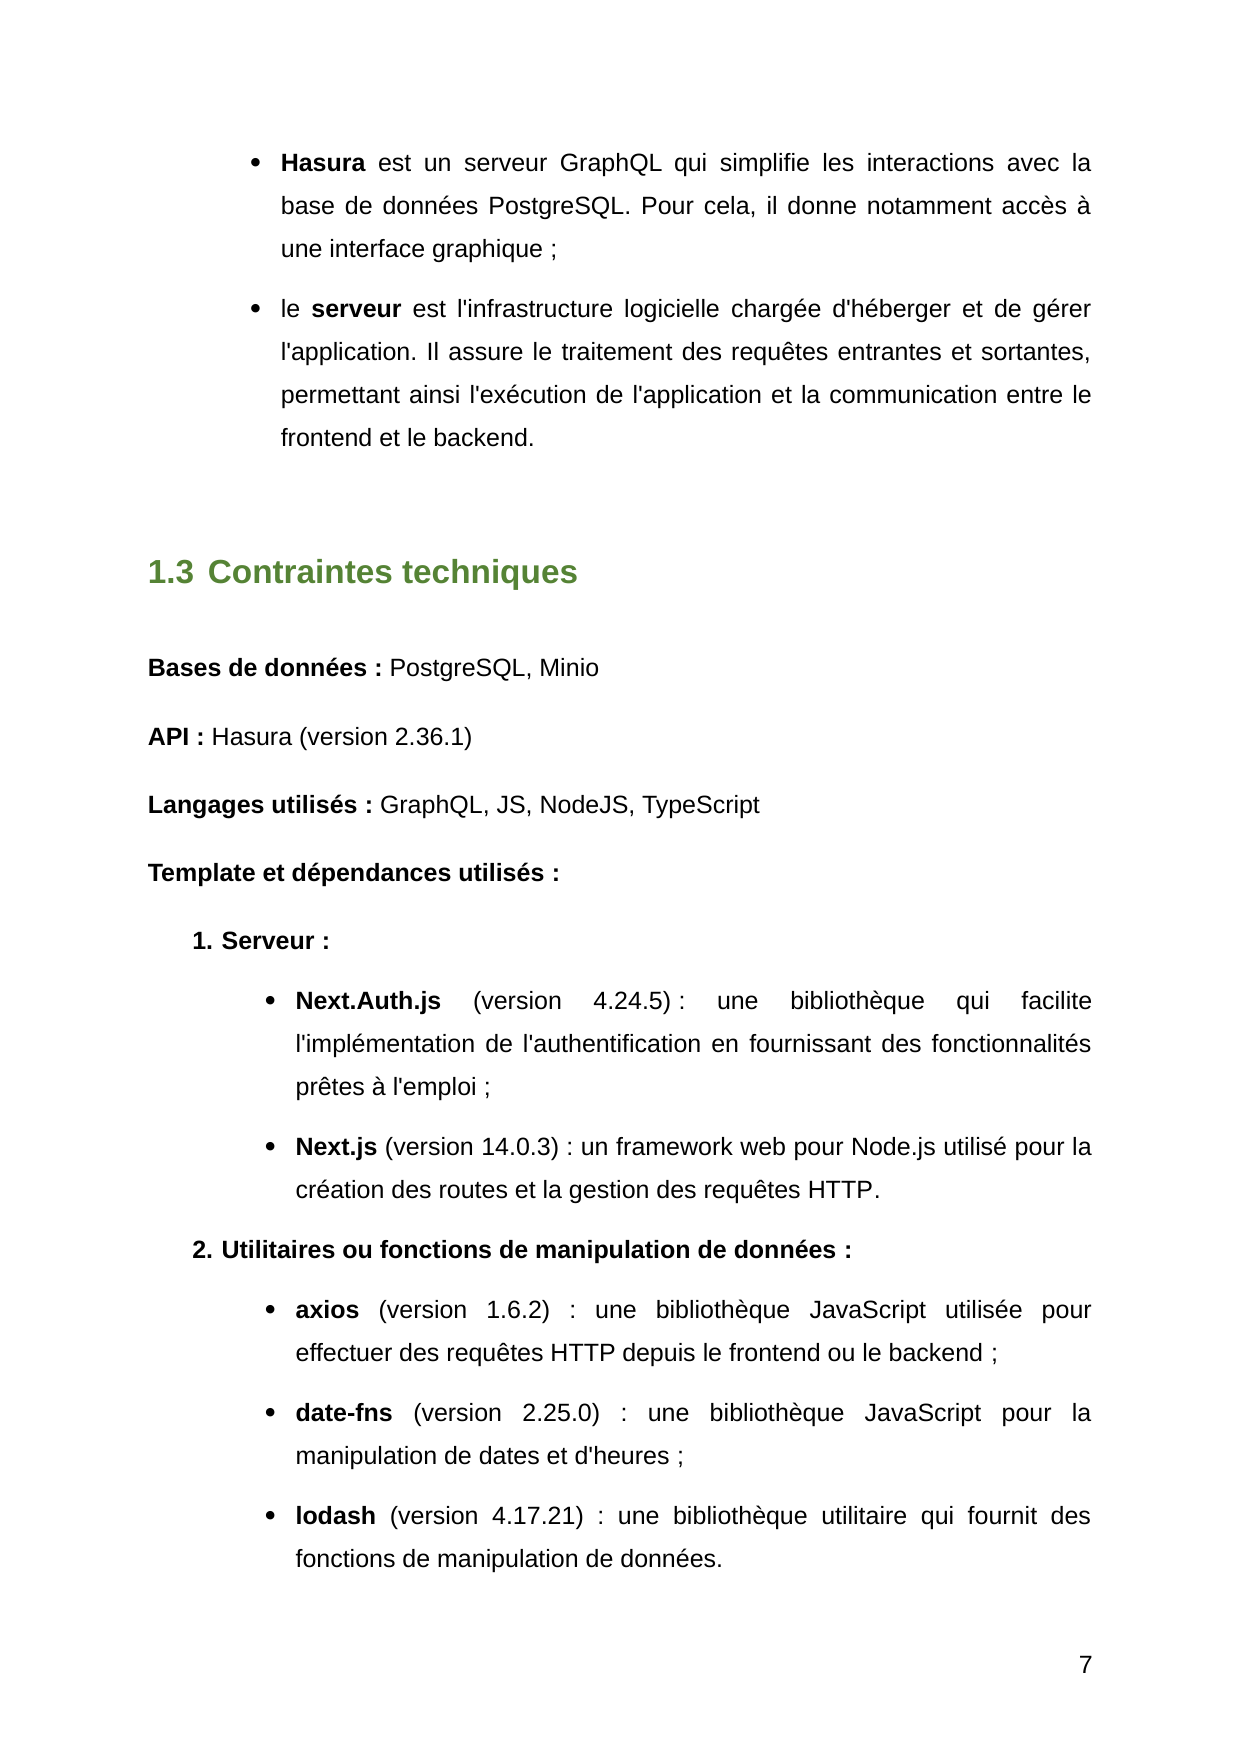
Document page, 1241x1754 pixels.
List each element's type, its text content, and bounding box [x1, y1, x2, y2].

list date-fns (version 2.25.0) : une bibliothèque JavaScript pour la manipulation de dates et d'heures ; [266, 1398, 1093, 1469]
list Next.Auth.js (version 4.24.5) : une bibliothèque qui facilite l'implémentation de l'authentification en fournissant des fonctionnalités prêtes à l'emploi ; [266, 986, 1093, 1101]
list Serveur : [192, 926, 1093, 954]
text API : Hasura (version 2.36.1) [148, 721, 1093, 750]
list Utilitaires ou fonctions de manipulation de données : [192, 1235, 1093, 1263]
list Hasura est un serveur GraphQL qui simplifie les interactions avec la base de données PostgreSQL. Pour cela, il donne notamment accès à une interface graphique ; [251, 148, 1093, 263]
text Bases de données : PostgreSQL, Minio [148, 653, 1093, 682]
list lodash (version 4.17.21) : une bibliothèque utilitaire qui fournit des fonctions de manipulation de données. [266, 1501, 1093, 1573]
text Template et dépendances utilisés : [148, 858, 1093, 886]
list Next.js (version 14.0.3) : un framework web pour Node.js utilisé pour la création des routes et la gestion des requêtes HTTP. [266, 1132, 1093, 1204]
list axios (version 1.6.2) : une bibliothèque JavaScript utilisée pour effectuer des requêtes HTTP depuis le frontend ou le backend ; [266, 1294, 1093, 1367]
subtitle Contraintes techniques [148, 553, 1093, 591]
text Langages utilisés : GraphQL, JS, NodeJS, TypeScript [148, 789, 1093, 818]
list le serveur est l'infrastructure logicielle chargée d'héberger et de gérer l'application. Il assure le traitement des requêtes entrantes et sortantes, permettant ainsi l'exécution de l'application et la communication entre le frontend et le backend. [251, 294, 1093, 452]
